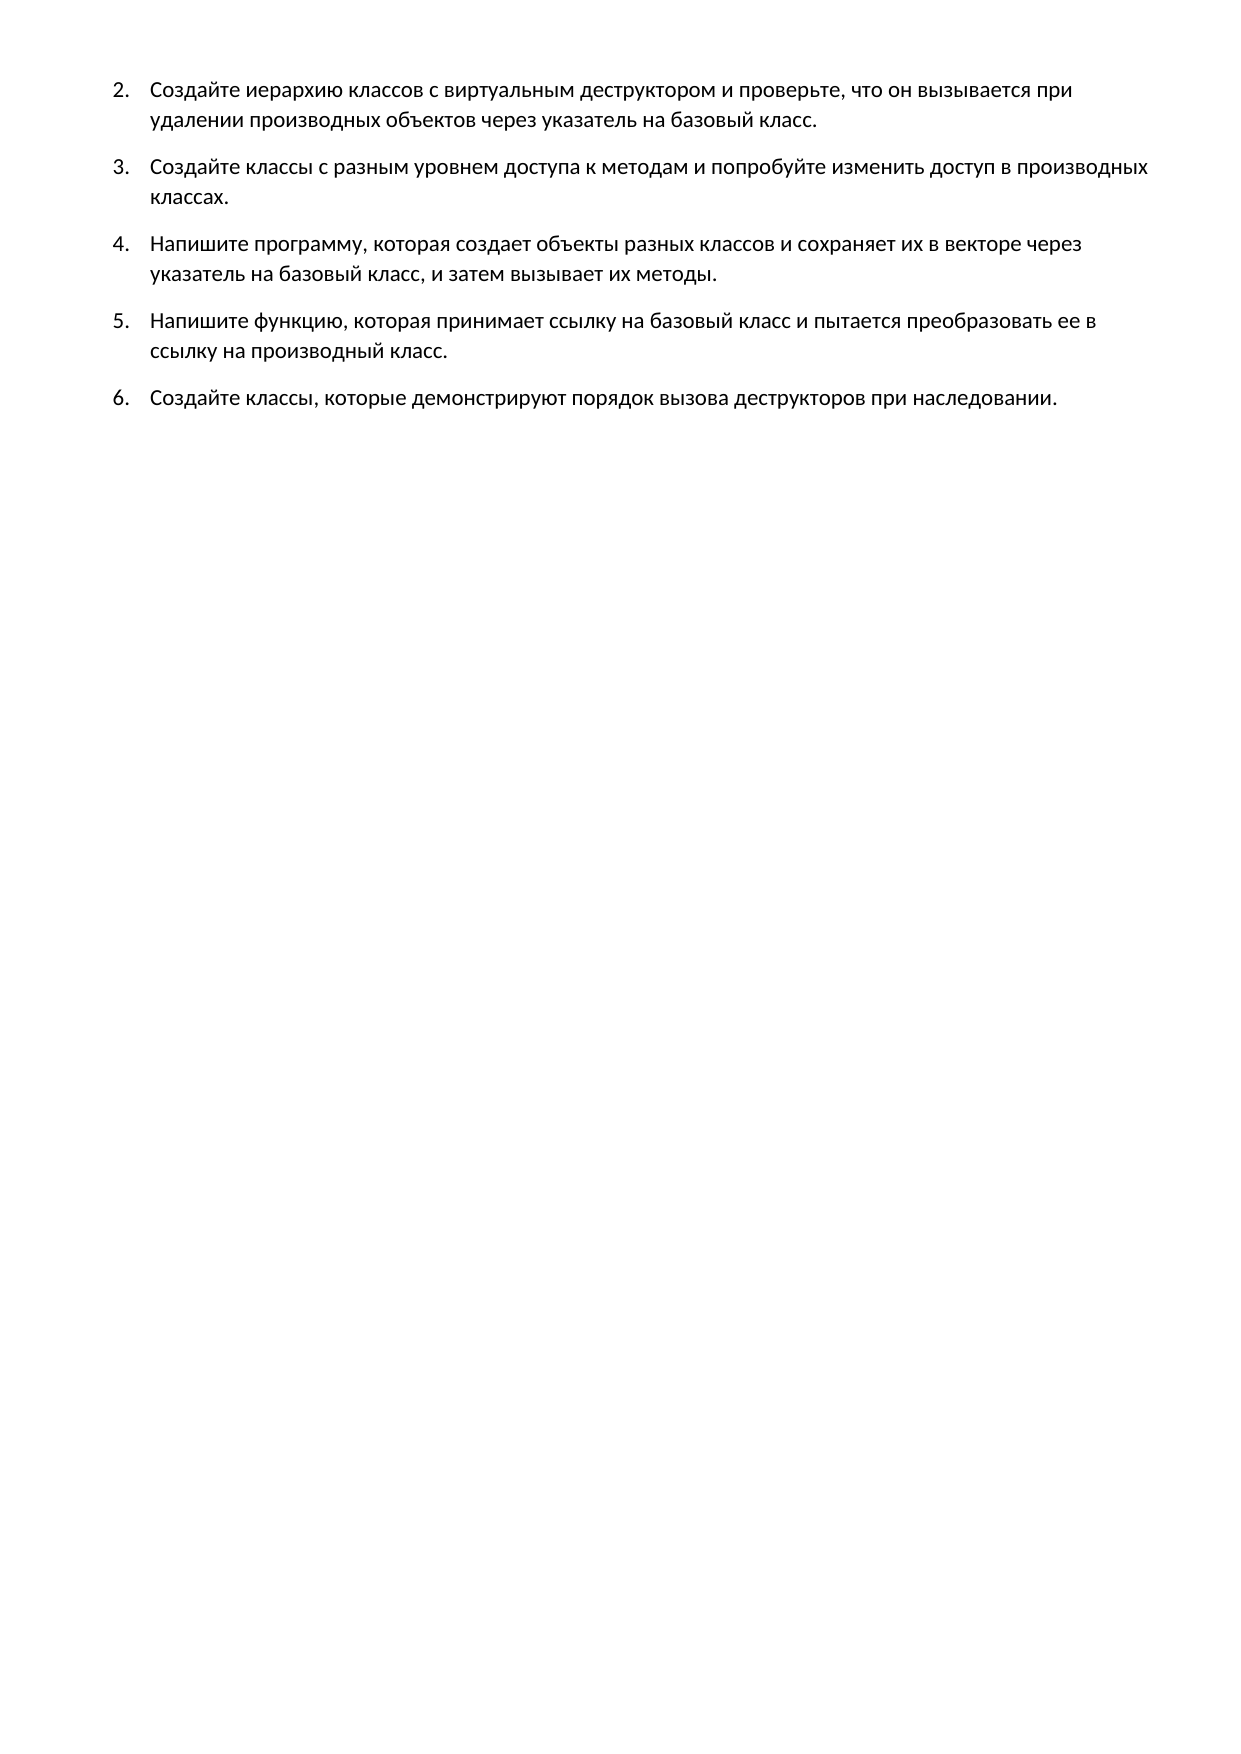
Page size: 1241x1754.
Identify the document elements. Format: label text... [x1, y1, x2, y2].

list Напишите функцию, которая принимает ссылку на базовый класс и пытается преобразовать ее в ссылку на производный класс. [112, 306, 1165, 364]
list Создайте классы с разным уровнем доступа к методам и попробуйте изменить доступ в производных классах. [112, 152, 1165, 210]
list Создайте классы, которые демонстрируют порядок вызова деструкторов при наследовании. [112, 383, 1165, 411]
list Напишите программу, которая создает объекты разных классов и сохраняет их в векторе через указатель на базовый класс, и затем вызывает их методы. [112, 229, 1165, 287]
list Создайте иерархию классов с виртуальным деструктором и проверьте, что он вызывается при удалении производных объектов через указатель на базовый класс. [112, 75, 1165, 133]
